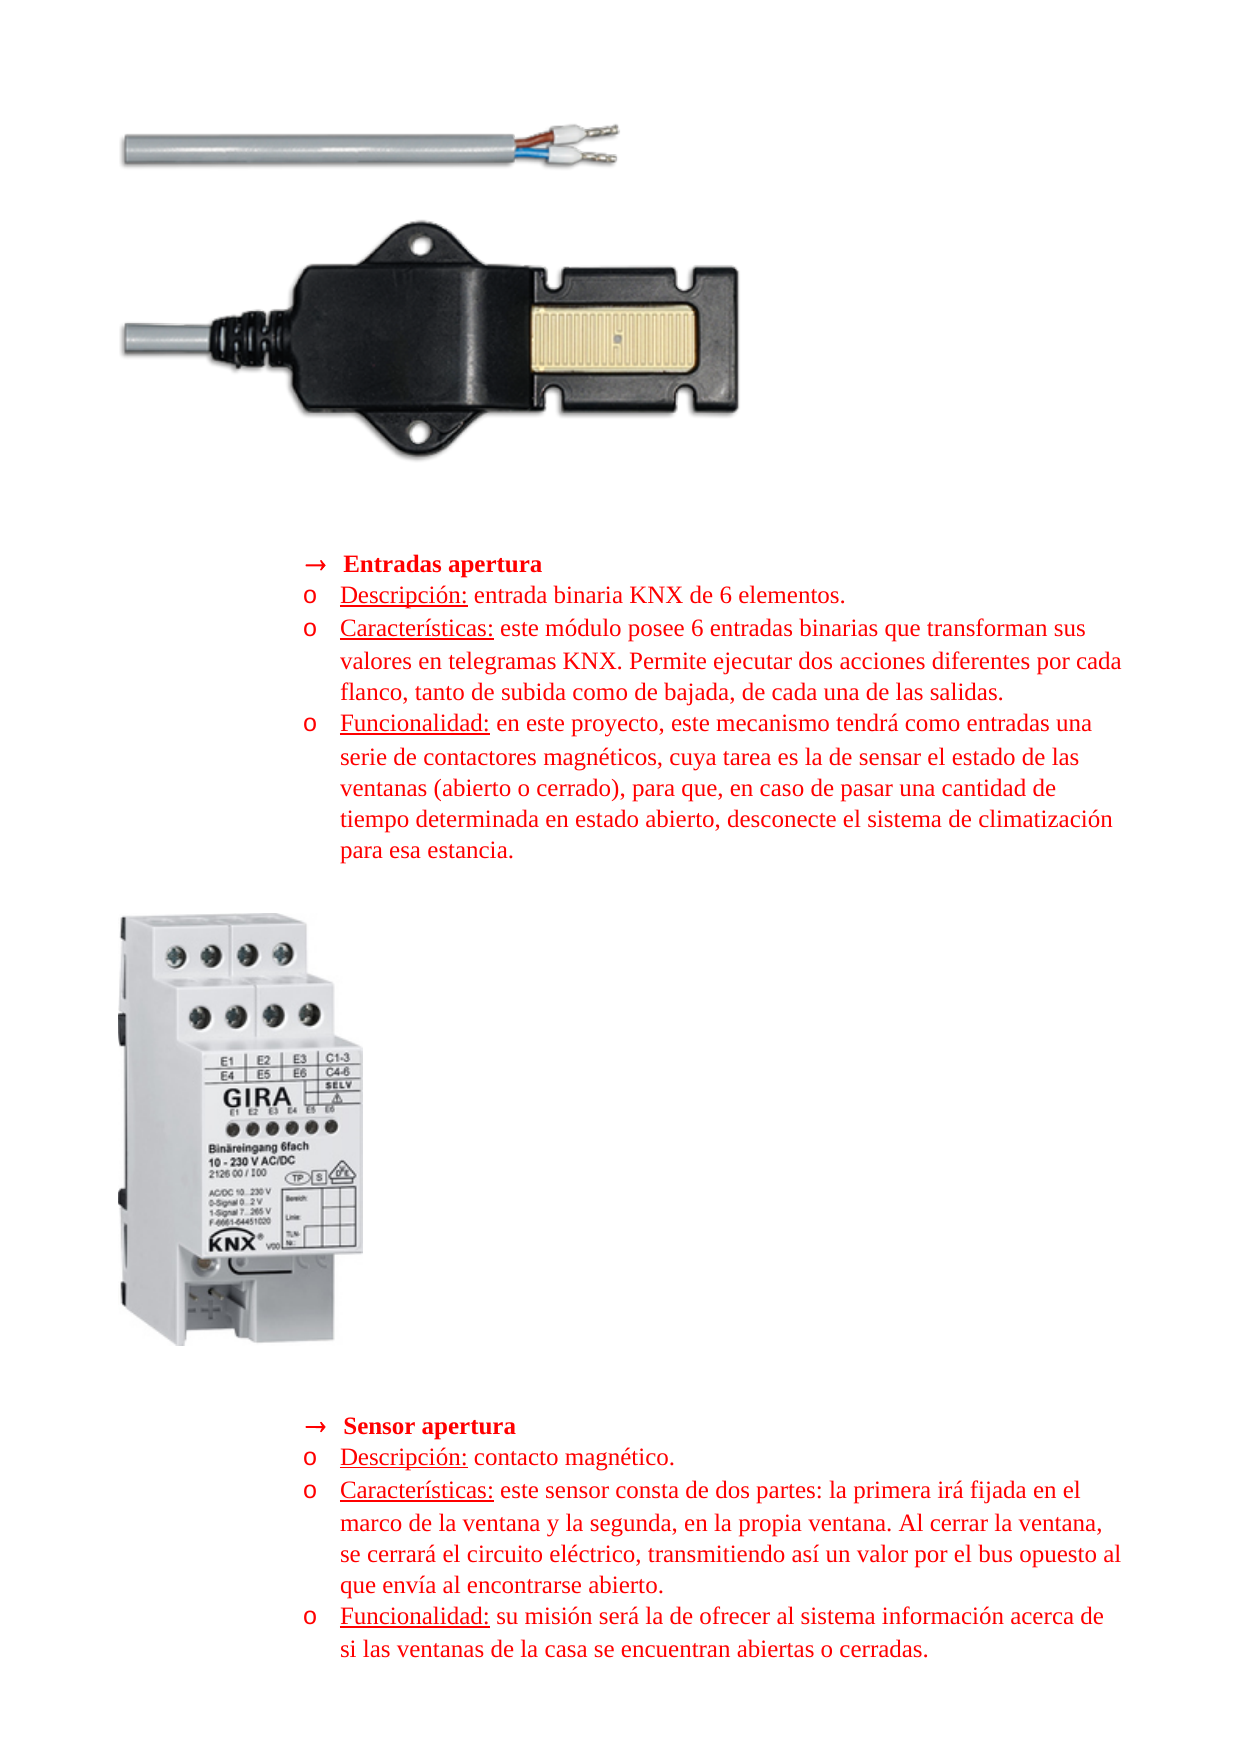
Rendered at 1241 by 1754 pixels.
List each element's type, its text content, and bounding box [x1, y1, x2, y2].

list Descripción: contacto magnético. [302, 1442, 1122, 1473]
picture [118, 913, 363, 1346]
picture [120, 88, 743, 484]
list Funcionalidad: su misión será la de ofrecer al sistema información acerca de si las ventanas de la casa se encuentran abiertas o cerradas. [302, 1601, 1122, 1663]
list Entradas apertura [306, 549, 1122, 578]
list Descripción: entrada binaria KNX de 6 elementos. [302, 580, 1122, 611]
list Sensor apertura [306, 1411, 1122, 1439]
list Características: este módulo posee 6 entradas binarias que transforman sus valores en telegramas KNX. Permite ejecutar dos acciones diferentes por cada flanco, tanto de subida como de bajada, de cada una de las salidas. [302, 613, 1122, 706]
list Características: este sensor consta de dos partes: la primera irá fijada en el marco de la ventana y la segunda, en la propia ventana. Al cerrar la ventana, se cerrará el circuito eléctrico, transmitiendo así un valor por el bus opuesto al que envía al encontrarse abierto. [302, 1475, 1122, 1599]
list Funcionalidad: en este proyecto, este mecanismo tendrá como entradas una serie de contactores magnéticos, cuya tarea es la de sensar el estado de las ventanas (abierto o cerrado), para que, en caso de pasar una cantidad de tiempo determinada en estado abierto, desconecte el sistema de climatización para esa estancia. [302, 708, 1122, 863]
